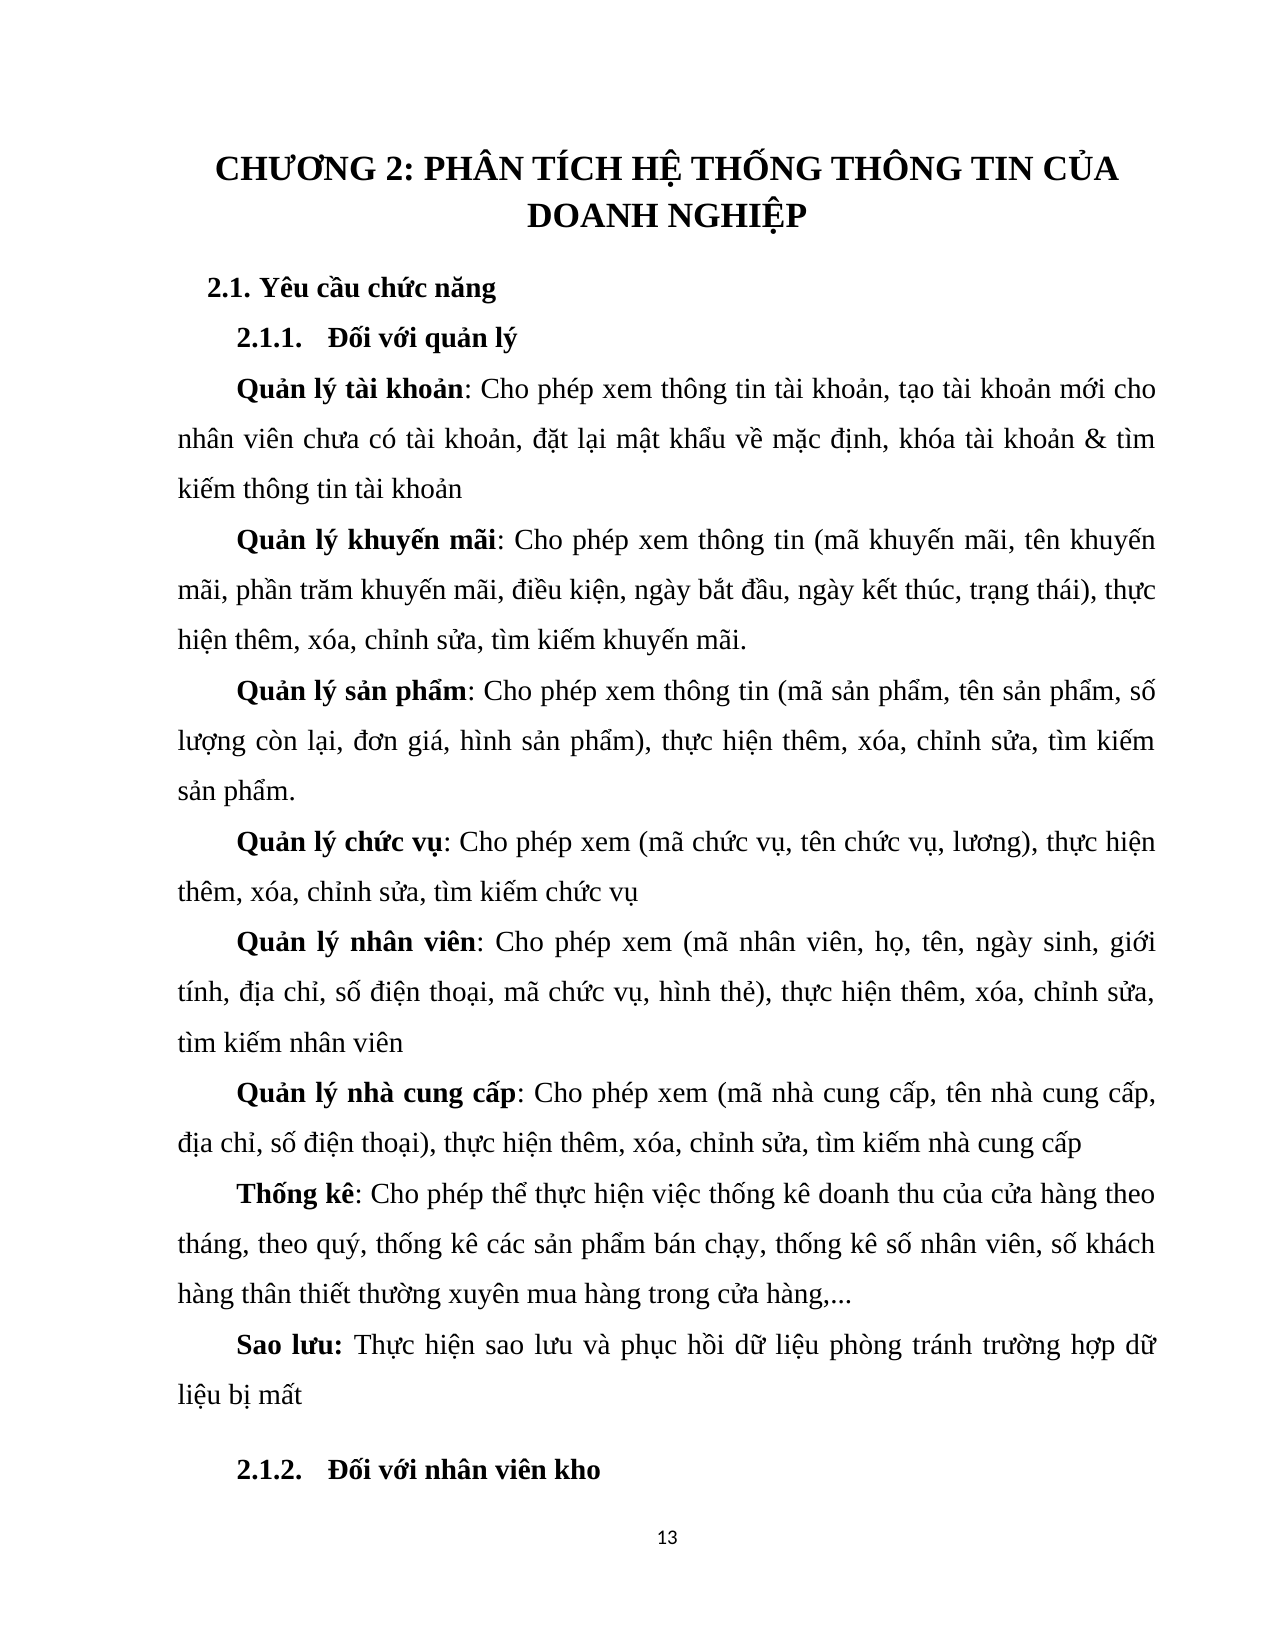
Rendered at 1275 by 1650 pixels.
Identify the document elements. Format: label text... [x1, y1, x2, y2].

text Quản lý khuyến mãi: Cho phép xem thông tin (mã khuyến mãi, tên khuyến mãi, phần trăm khuyến mãi, điều kiện, ngày bắt đầu, ngày kết thúc, trạng thái), thực hiện thêm, xóa, chỉnh sửa, tìm kiếm khuyến mãi. [177, 522, 1157, 656]
text Thống kê: Cho phép thể thực hiện việc thống kê doanh thu của cửa hàng theo tháng, theo quý, thống kê các sản phẩm bán chạy, thống kê số nhân viên, số khách hàng thân thiết thường xuyên mua hàng trong cửa hàng,... [177, 1176, 1157, 1310]
subtitle Yêu cầu chức năng [207, 270, 1157, 304]
text Quản lý nhân viên: Cho phép xem (mã nhân viên, họ, tên, ngày sinh, giới tính, địa chỉ, số điện thoại, mã chức vụ, hình thẻ), thực hiện thêm, xóa, chỉnh sửa, tìm kiếm nhân viên [177, 924, 1157, 1058]
text Quản lý sản phẩm: Cho phép xem thông tin (mã sản phẩm, tên sản phẩm, số lượng còn lại, đơn giá, hình sản phẩm), thực hiện thêm, xóa, chỉnh sửa, tìm kiếm sản phẩm. [177, 673, 1157, 807]
text Sao lưu: Thực hiện sao lưu và phục hồi dữ liệu phòng tránh trường hợp dữ liệu bị mất [177, 1327, 1157, 1411]
text Quản lý nhà cung cấp: Cho phép xem (mã nhà cung cấp, tên nhà cung cấp, địa chỉ, số điện thoại), thực hiện thêm, xóa, chỉnh sửa, tìm kiếm nhà cung cấp [177, 1075, 1157, 1159]
list Đối với quản lý [236, 321, 1157, 354]
text Quản lý tài khoản: Cho phép xem thông tin tài khoản, tạo tài khoản mới cho nhân viên chưa có tài khoản, đặt lại mật khẩu về mặc định, khóa tài khoản & tìm kiếm thông tin tài khoản [177, 371, 1157, 505]
subtitle CHƯƠNG 2: PHÂN TÍCH HỆ THỐNG THÔNG TIN CỦA DOANH NGHIỆP [177, 147, 1157, 235]
text Quản lý chức vụ: Cho phép xem (mã chức vụ, tên chức vụ, lương), thực hiện thêm, xóa, chỉnh sửa, tìm kiếm chức vụ [177, 824, 1157, 907]
list Đối với nhân viên kho [236, 1452, 1157, 1486]
